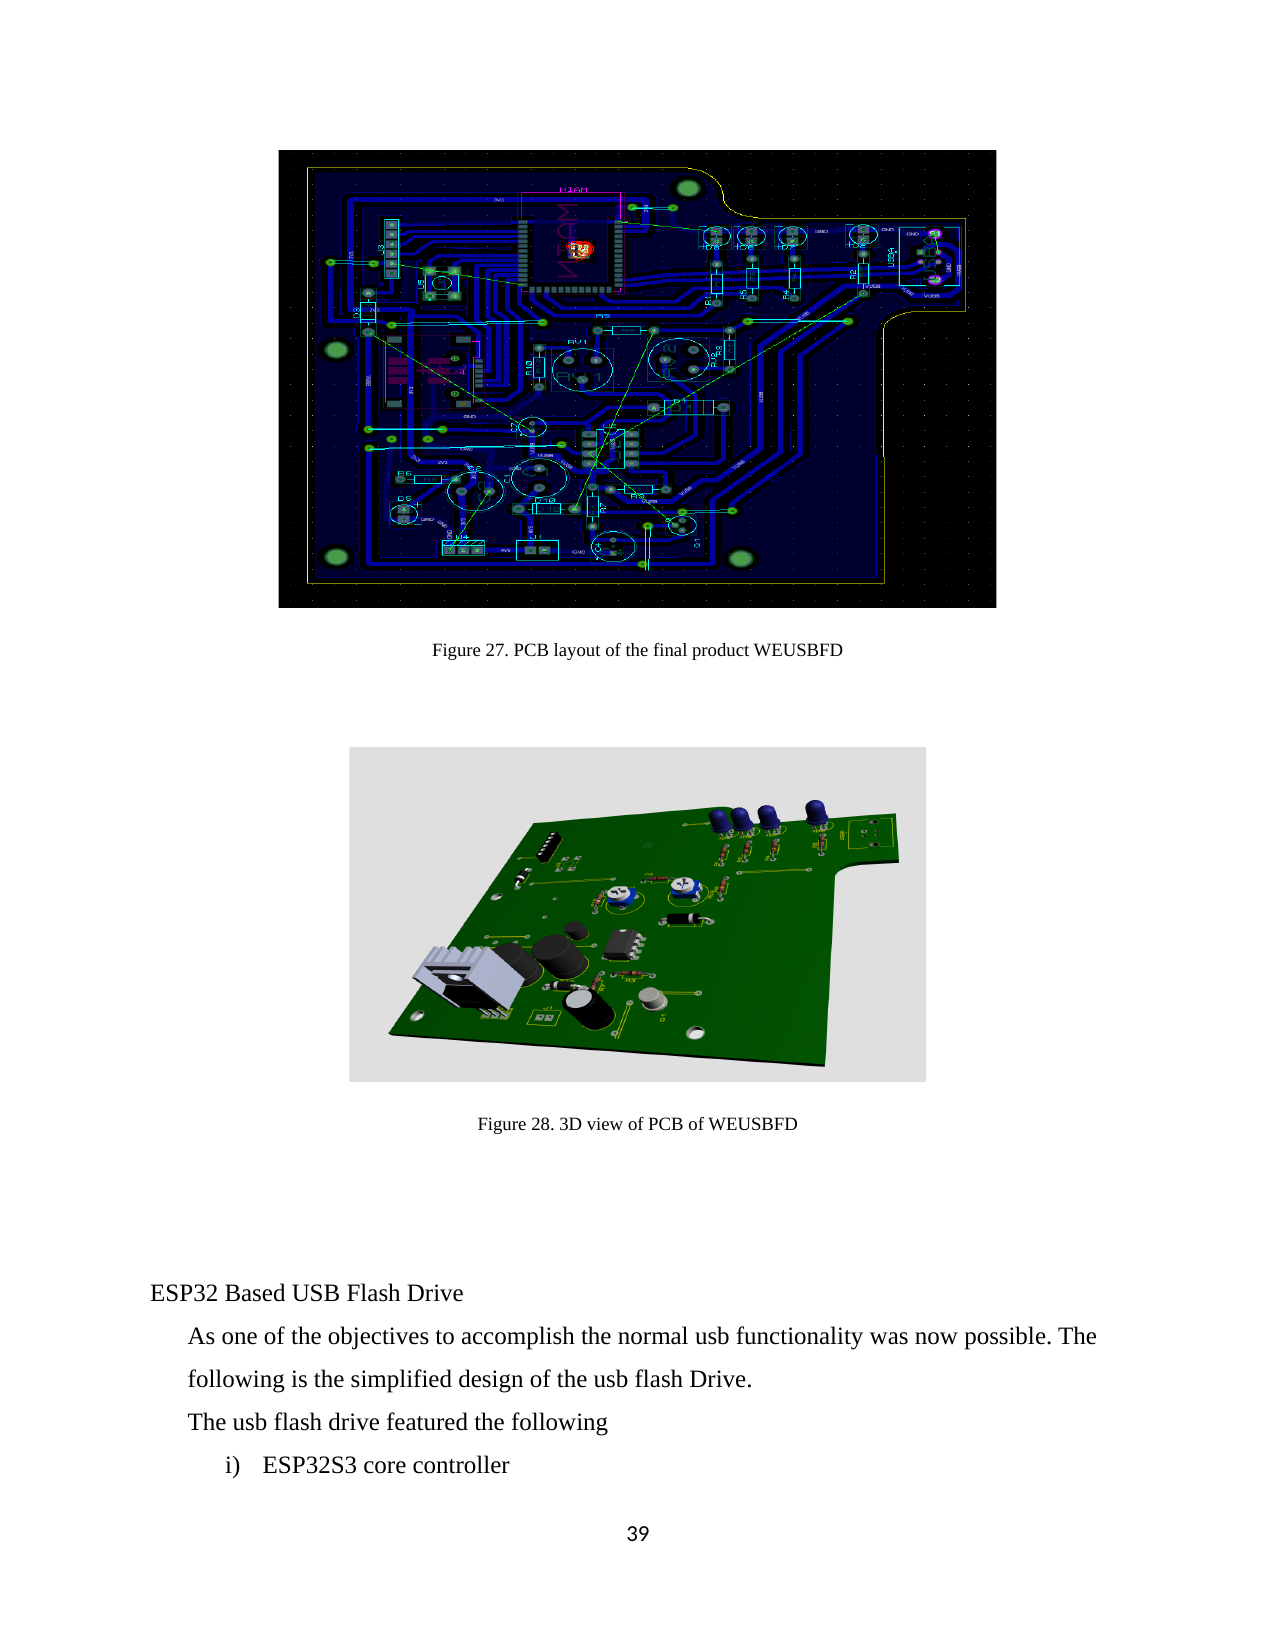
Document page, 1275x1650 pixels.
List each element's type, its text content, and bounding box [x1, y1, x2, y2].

picture [278, 150, 997, 608]
text Figure 28. 3D view of PCB of WEUSBFD [150, 1112, 1125, 1134]
list ESP32S3 core controller [225, 1450, 1125, 1479]
text Figure 27. PCB layout of the final product WEUSBFD [150, 638, 1125, 660]
subtitle ESP32 Based USB Flash Drive [150, 1278, 1125, 1307]
list The usb flash drive featured the following [187, 1407, 1125, 1436]
picture [349, 747, 926, 1082]
list As one of the objectives to accomplish the normal usb functionality was now possible. The following is the simplified design of the usb flash Drive. [187, 1321, 1125, 1393]
